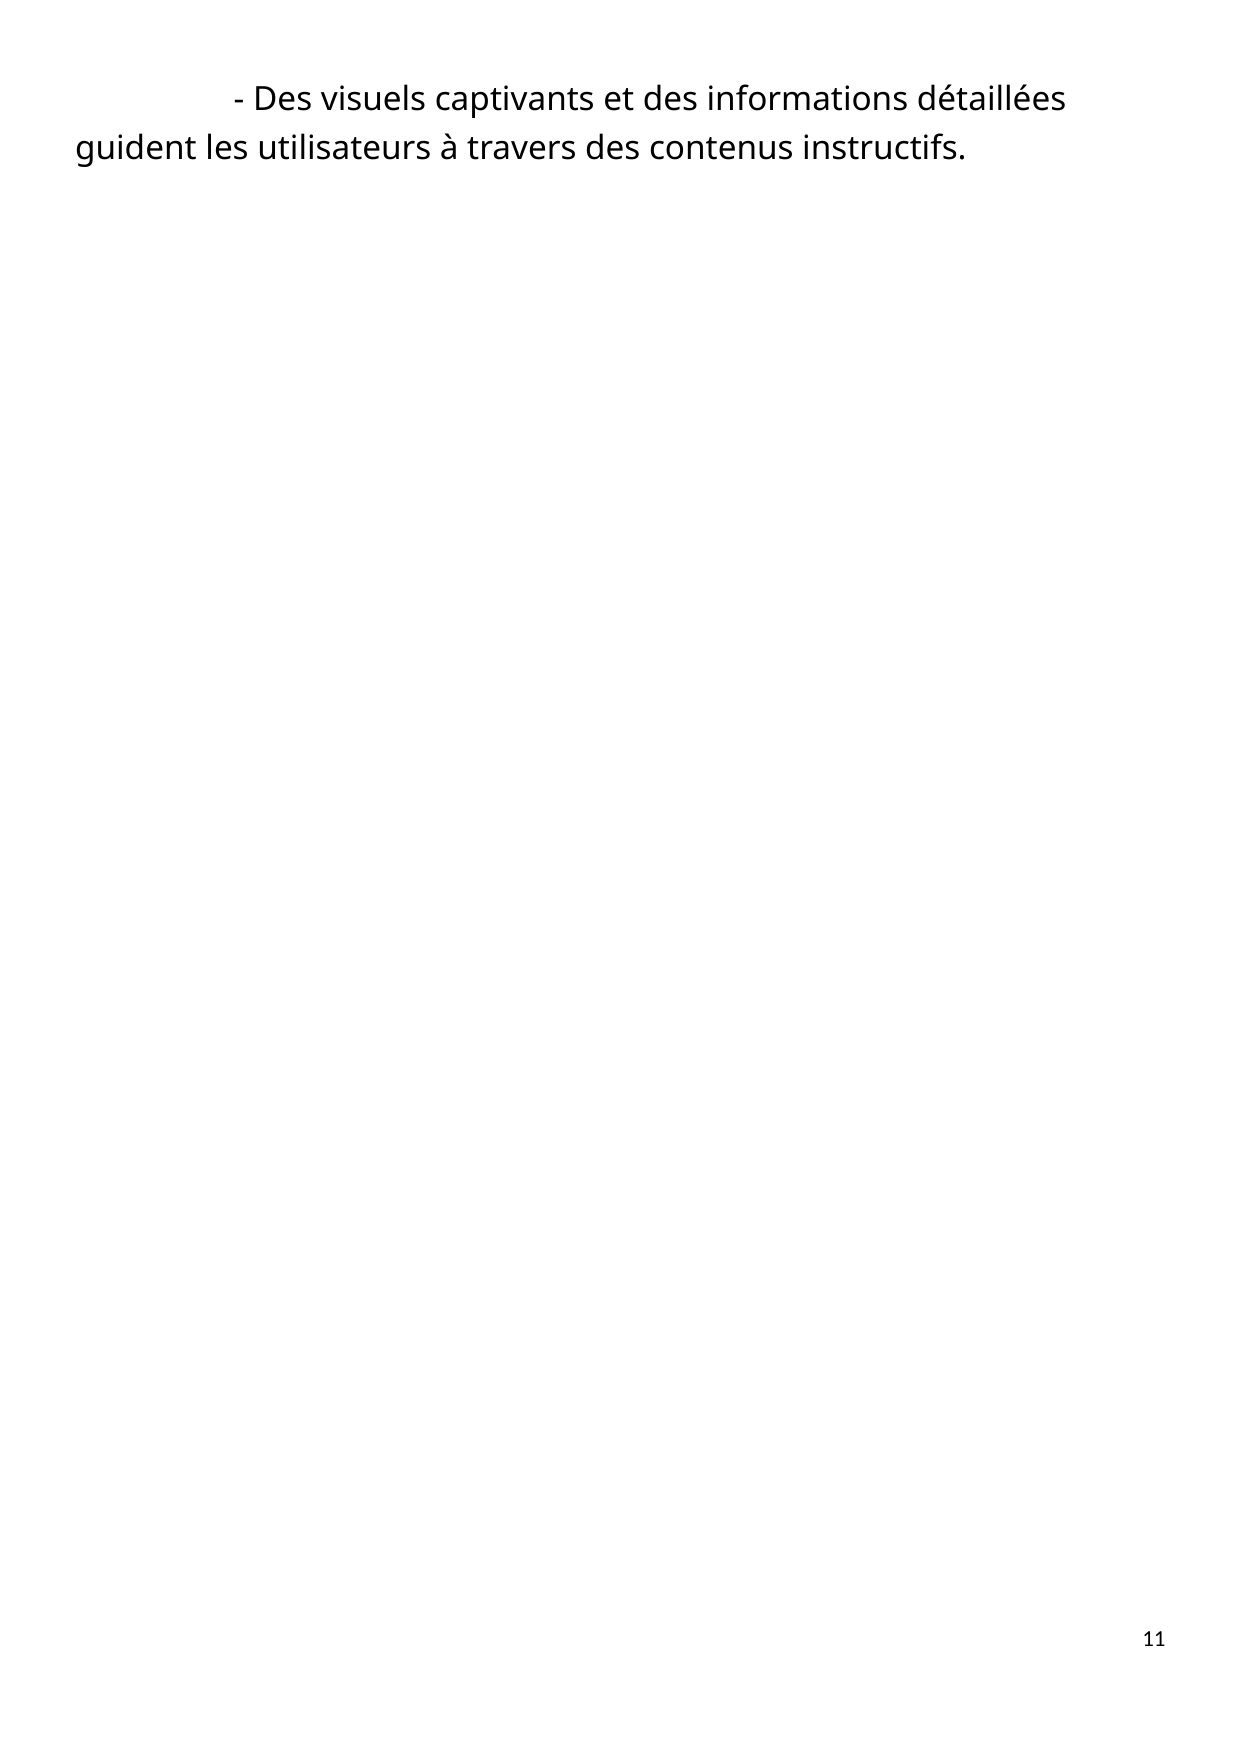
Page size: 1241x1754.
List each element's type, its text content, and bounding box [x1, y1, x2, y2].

text - Des visuels captivants et des informations détaillées guident les utilisateurs à travers des contenus instructifs. [75, 75, 1165, 169]
